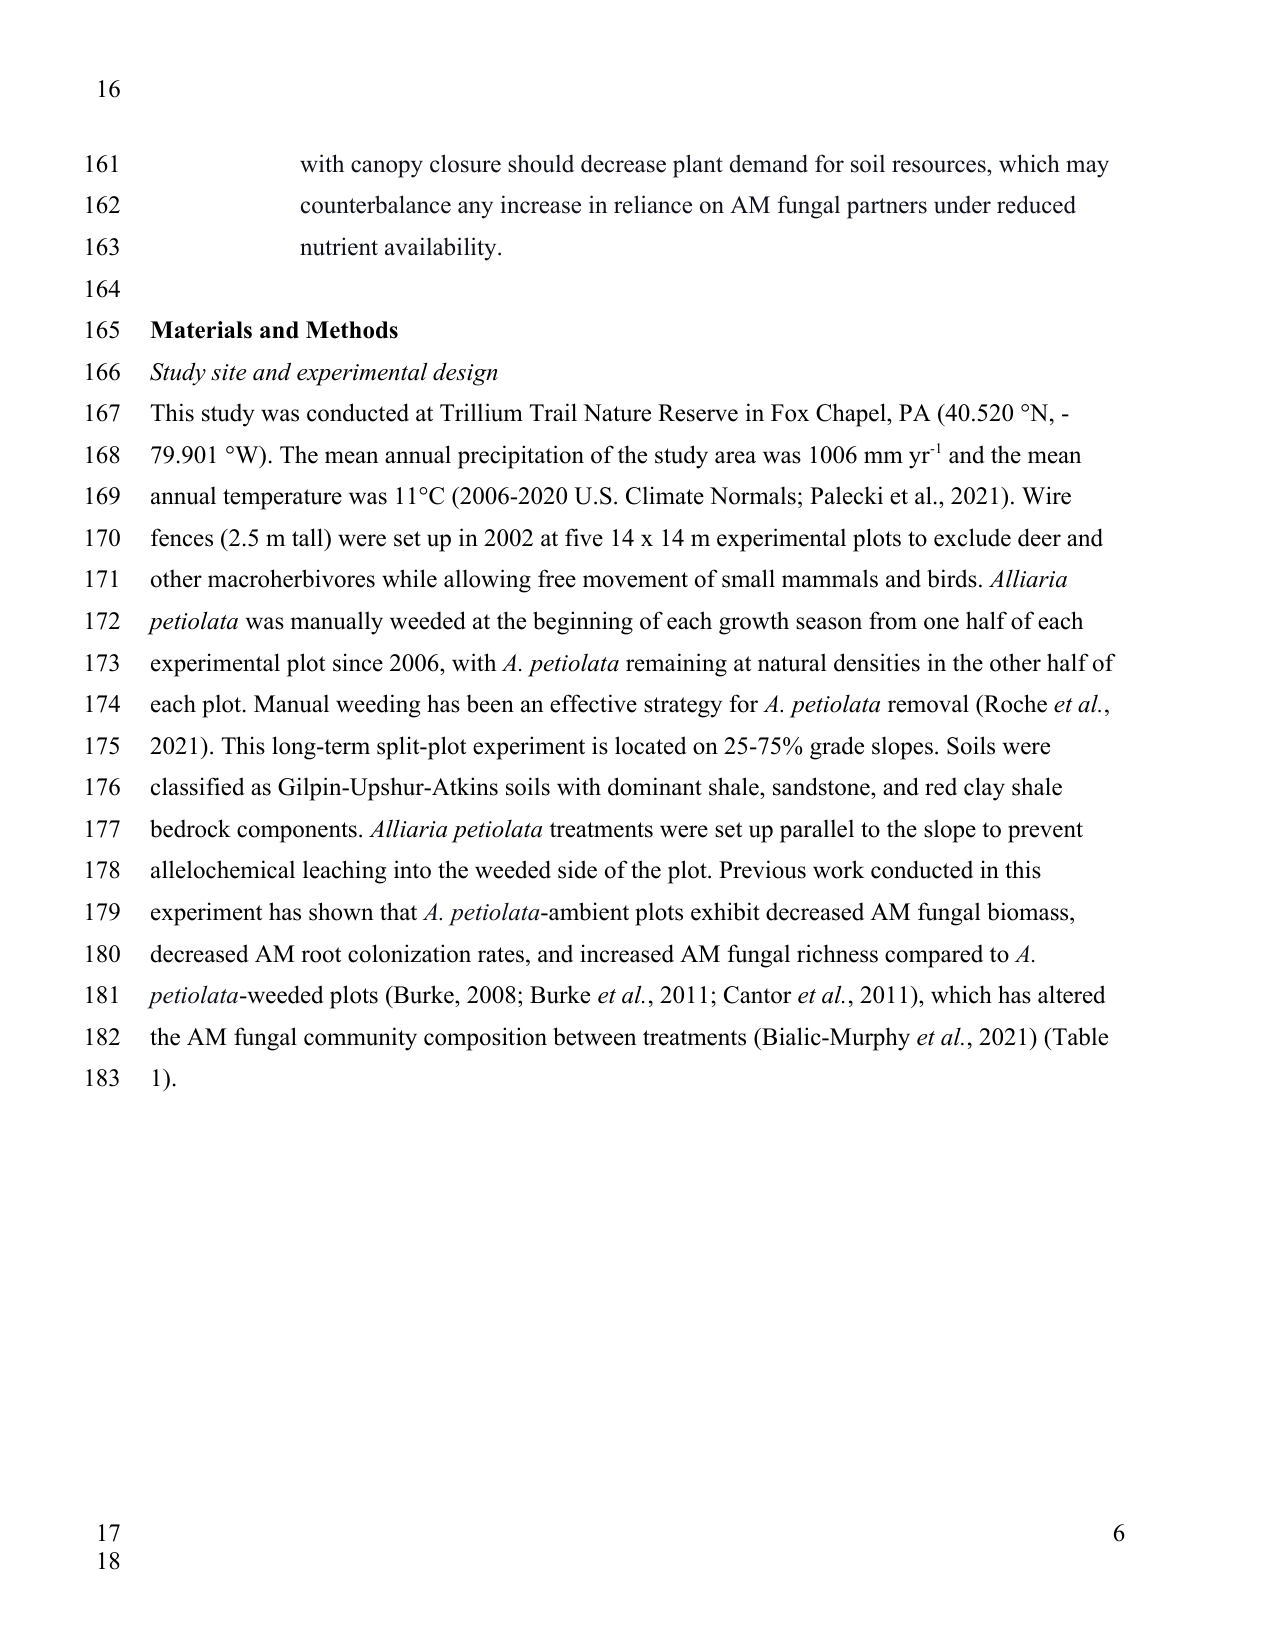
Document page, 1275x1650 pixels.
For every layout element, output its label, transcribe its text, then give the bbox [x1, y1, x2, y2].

text Materials and Methods [150, 316, 1125, 344]
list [262, 150, 1125, 261]
text Study site and experimental design [150, 358, 1125, 386]
text This study was conducted at Trillium Trail Nature Reserve in Fox Chapel, PA (40.520 °N, -79.901 °W). The mean annual precipitation of the study area was 1006 mm yr-1 and the mean annual temperature was 11°C (2006-2020 U.S. Climate Normals; . Wire fences (2.5 m tall) were set up in 2002 at five 14 x 14 m experimental plots to exclude deer and other macroherbivores while allowing free movement of small mammals and birds. Alliaria petiolata was manually weeded at the beginning of each growth season from one half of each experimental plot since 2006, with A. petiolata remaining at natural densities in the other half of each plot. Manual weeding has been an effective strategy for A. petiolata removal . This long-term split-plot experiment is located on 25-75% grade slopes. Soils were classified as Gilpin-Upshur-Atkins soils with dominant shale, sandstone, and red clay shale bedrock components. Alliaria petiolata treatments were set up parallel to the slope to prevent allelochemical leaching into the weeded side of the plot. Previous work conducted in this experiment has shown that A. petiolata-ambient plots exhibit decreased AM fungal biomass, decreased AM root colonization rates, and increased AM fungal richness compared to A. petiolata-weeded plots , which has altered the AM fungal community composition between treatments (Table 1). [150, 399, 1125, 1092]
